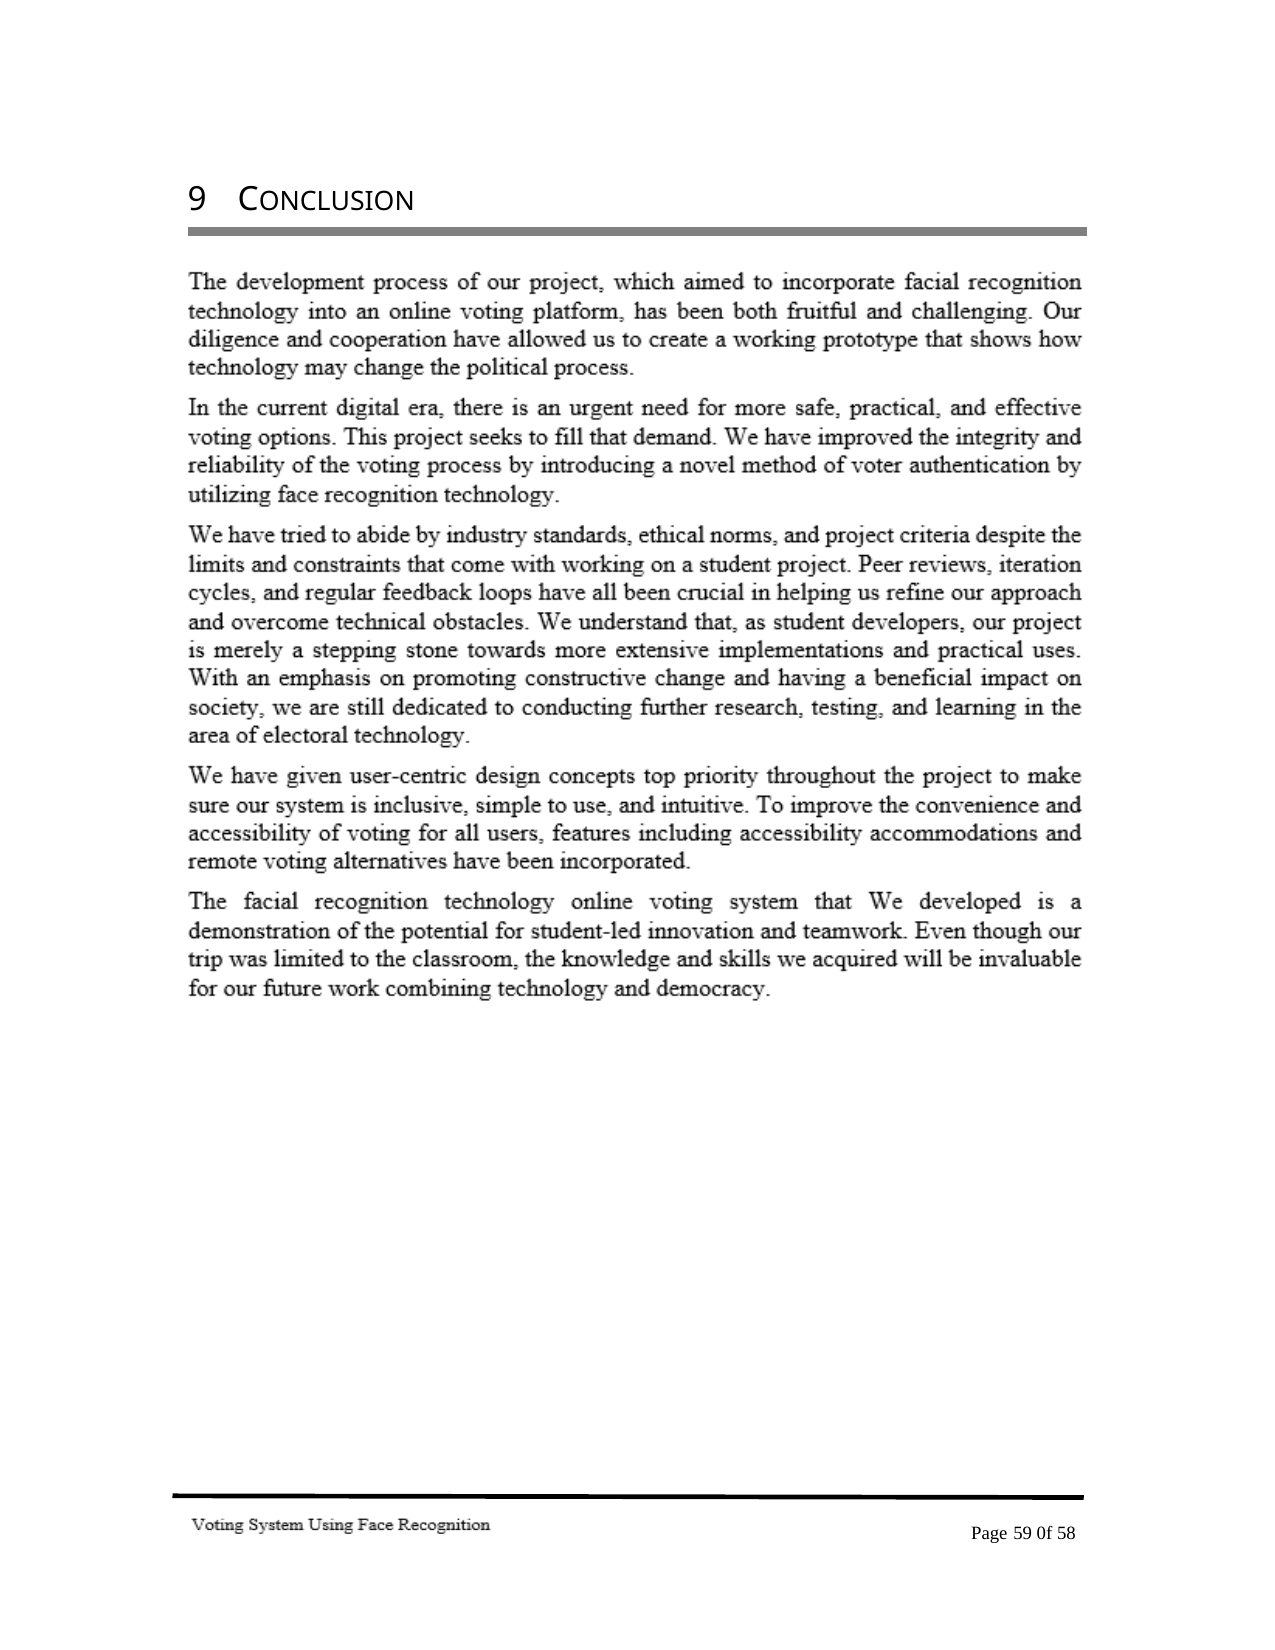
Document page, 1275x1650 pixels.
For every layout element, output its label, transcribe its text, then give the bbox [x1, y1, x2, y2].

subtitle Conclusion [187, 175, 1087, 236]
picture [187, 1515, 494, 1539]
picture [187, 261, 1088, 1007]
